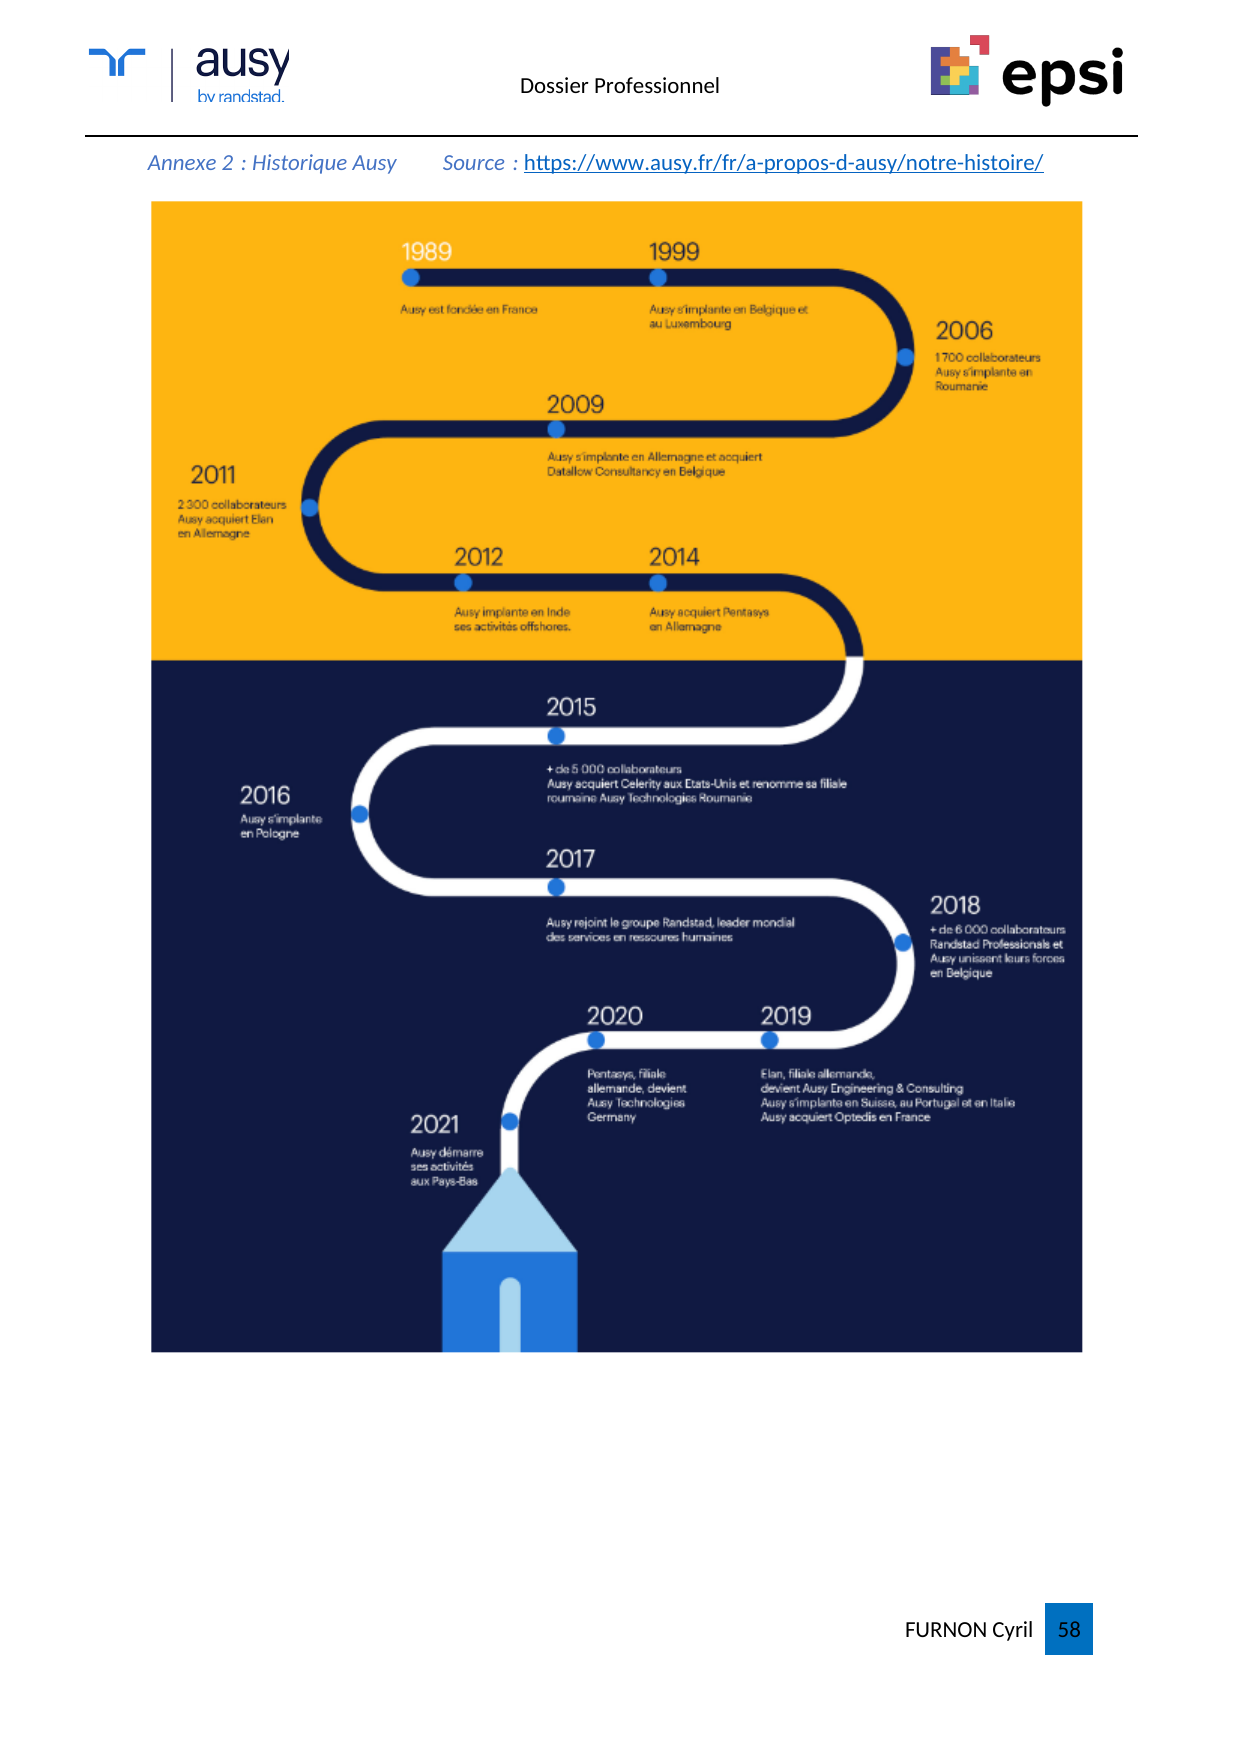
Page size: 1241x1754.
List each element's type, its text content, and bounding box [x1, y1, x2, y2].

picture [88, 48, 289, 102]
picture [147, 194, 1093, 1360]
text Annexe 2 : Historique Ausy Source : https://www.ausy.fr/fr/a-propos-d-ausy/notre-histoire/ [148, 148, 1093, 176]
